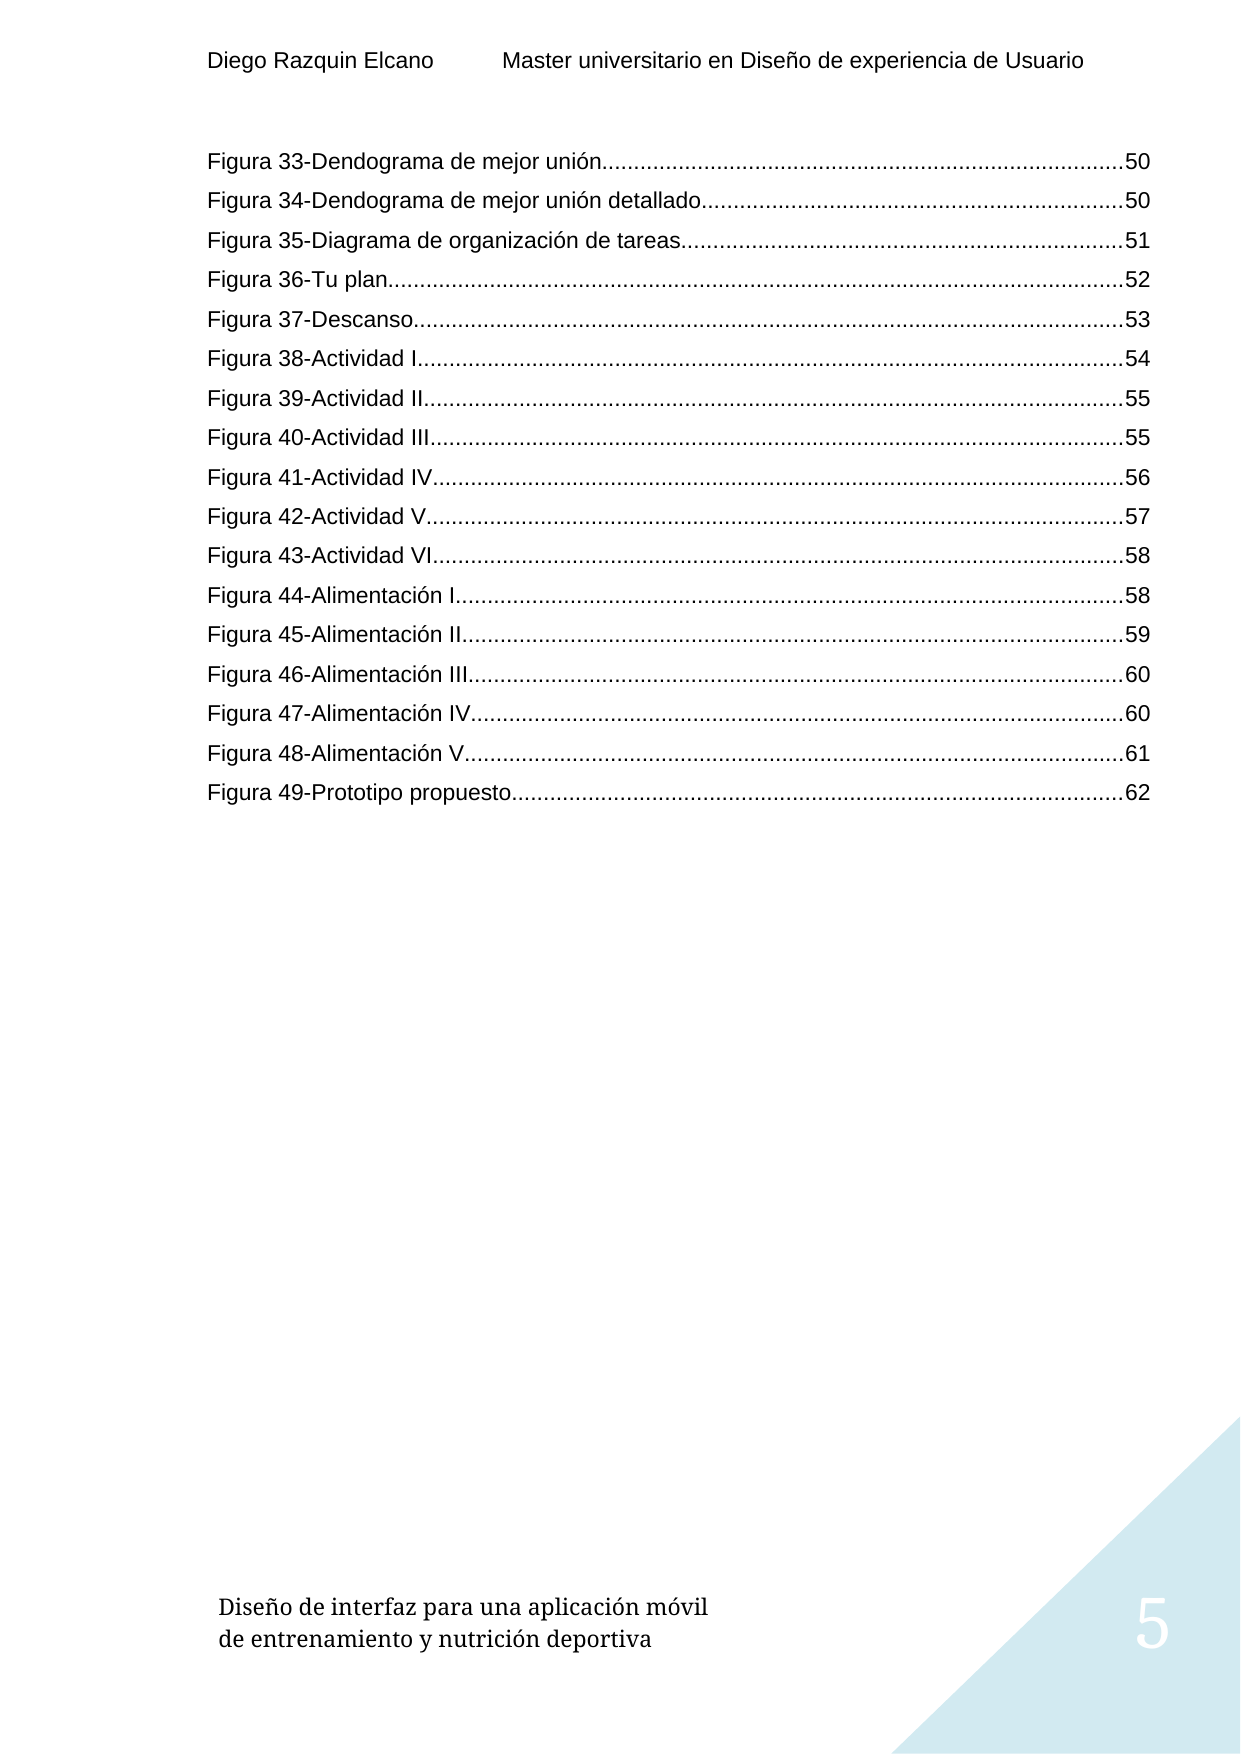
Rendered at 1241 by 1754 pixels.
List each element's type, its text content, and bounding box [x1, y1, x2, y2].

text Figura 36-Tu plan 52 [207, 266, 1152, 292]
text Figura 48-Alimentación V 61 [207, 740, 1152, 766]
text Figura 47-Alimentación IV 60 [207, 700, 1152, 727]
text Figura 39-Actividad II 55 [207, 384, 1152, 411]
text Figura 45-Alimentación II 59 [207, 621, 1152, 648]
text Figura 46-Alimentación III 60 [207, 661, 1152, 687]
text Figura 38-Actividad I 54 [207, 345, 1152, 371]
text Figura 34-Dendograma de mejor unión detallado 50 [207, 187, 1152, 213]
text Figura 42-Actividad V 57 [207, 503, 1152, 529]
text Figura 40-Actividad III 55 [207, 424, 1152, 450]
text Figura 37-Descanso 53 [207, 306, 1152, 332]
text Figura 33-Dendograma de mejor unión 50 [207, 148, 1152, 174]
text Figura 49-Prototipo propuesto 62 [207, 779, 1152, 806]
text Figura 44-Alimentación I 58 [207, 582, 1152, 608]
text Figura 41-Actividad IV 56 [207, 463, 1152, 490]
text Figura 43-Actividad VI 58 [207, 542, 1152, 569]
text Figura 35-Diagrama de organización de tareas 51 [207, 227, 1152, 253]
